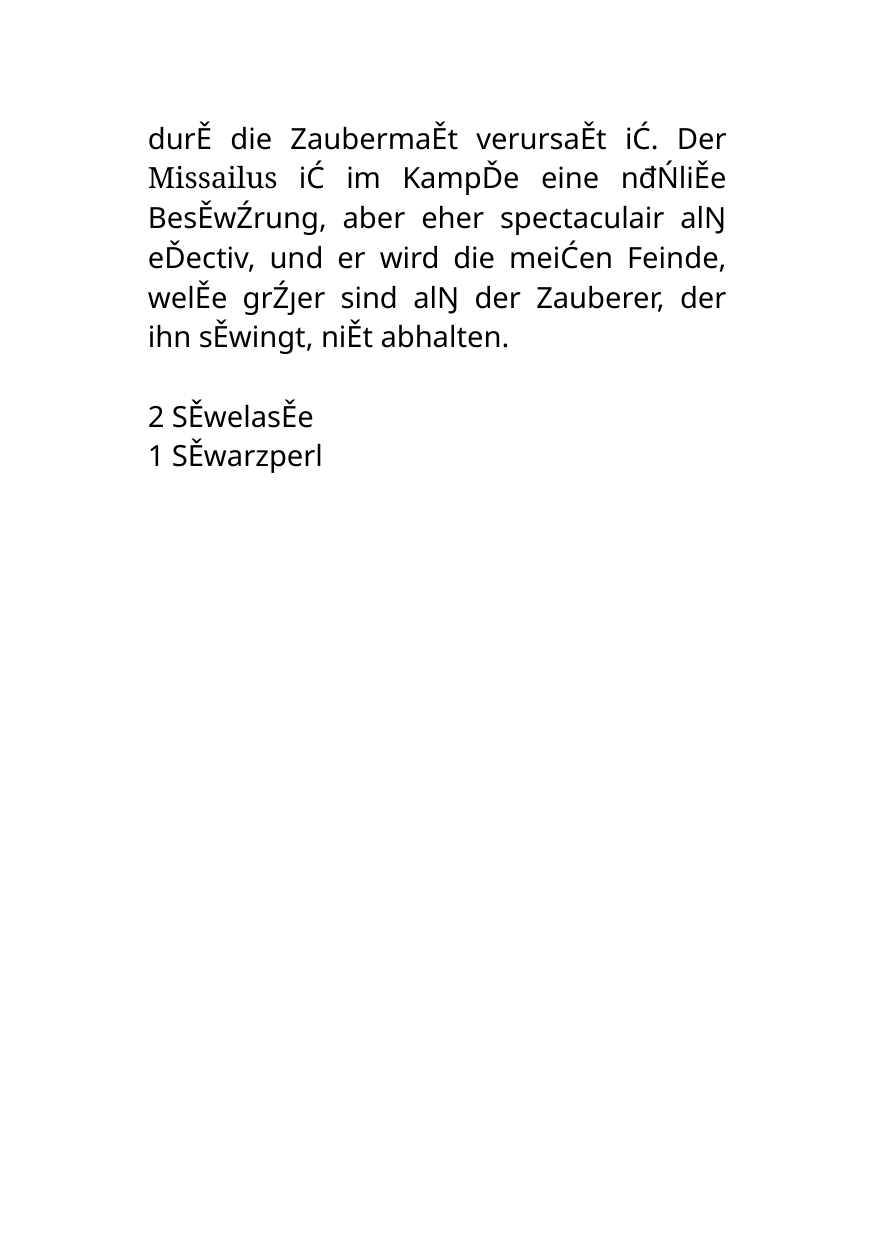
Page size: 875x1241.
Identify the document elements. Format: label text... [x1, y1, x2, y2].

text 1 SĚwarzperl [148, 436, 726, 475]
text 2 SĚwelasĚe [148, 396, 726, 436]
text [148, 118, 726, 356]
